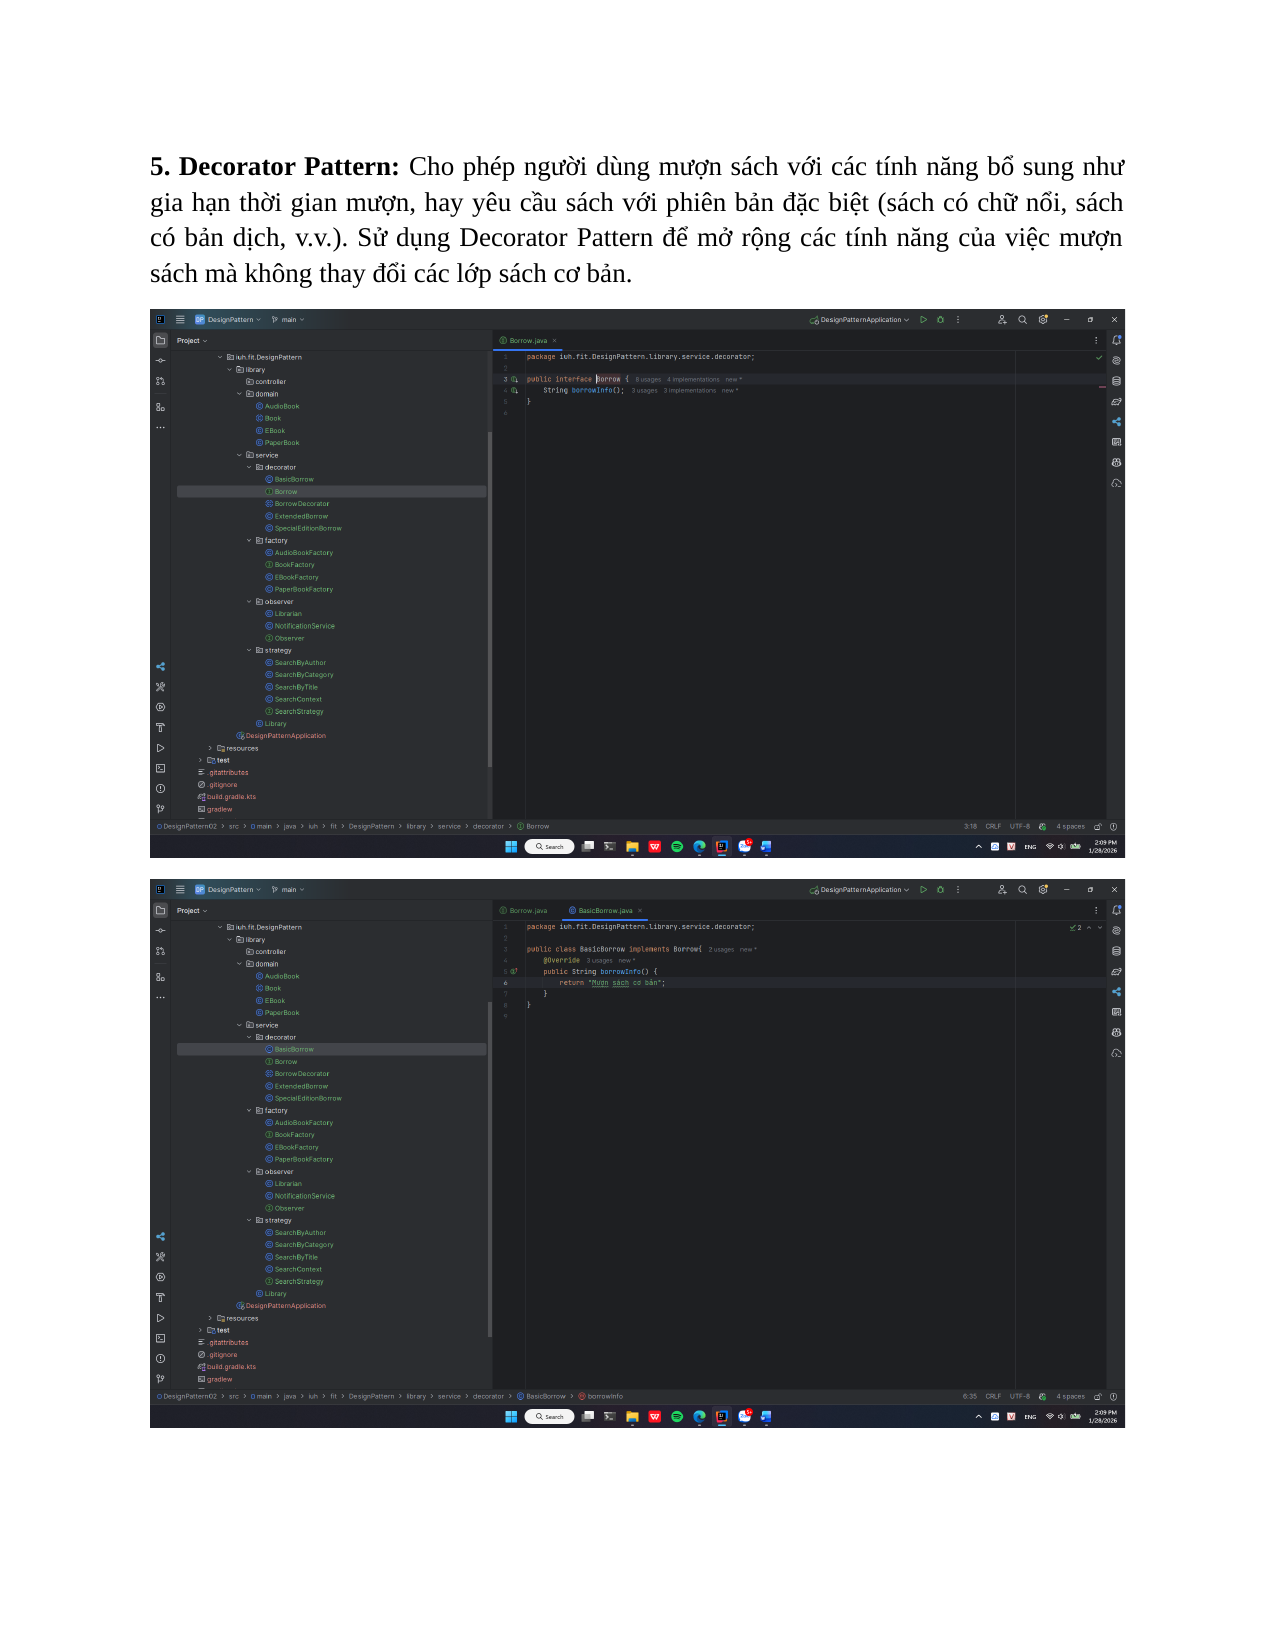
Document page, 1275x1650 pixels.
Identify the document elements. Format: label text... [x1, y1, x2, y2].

text 5. Decorator Pattern: Cho phép người dùng mượn sách với các tính năng bổ sung như gia hạn thời gian mượn, hay yêu cầu sách với phiên bản đặc biệt (sách có chữ nổi, sách có bản dịch, v.v.). Sử dụng Decorator Pattern để mở rộng các tính năng của việc mượn sách mà không thay đổi các lớp sách cơ bản. [150, 150, 1125, 288]
picture [150, 309, 1125, 858]
picture [150, 879, 1125, 1428]
